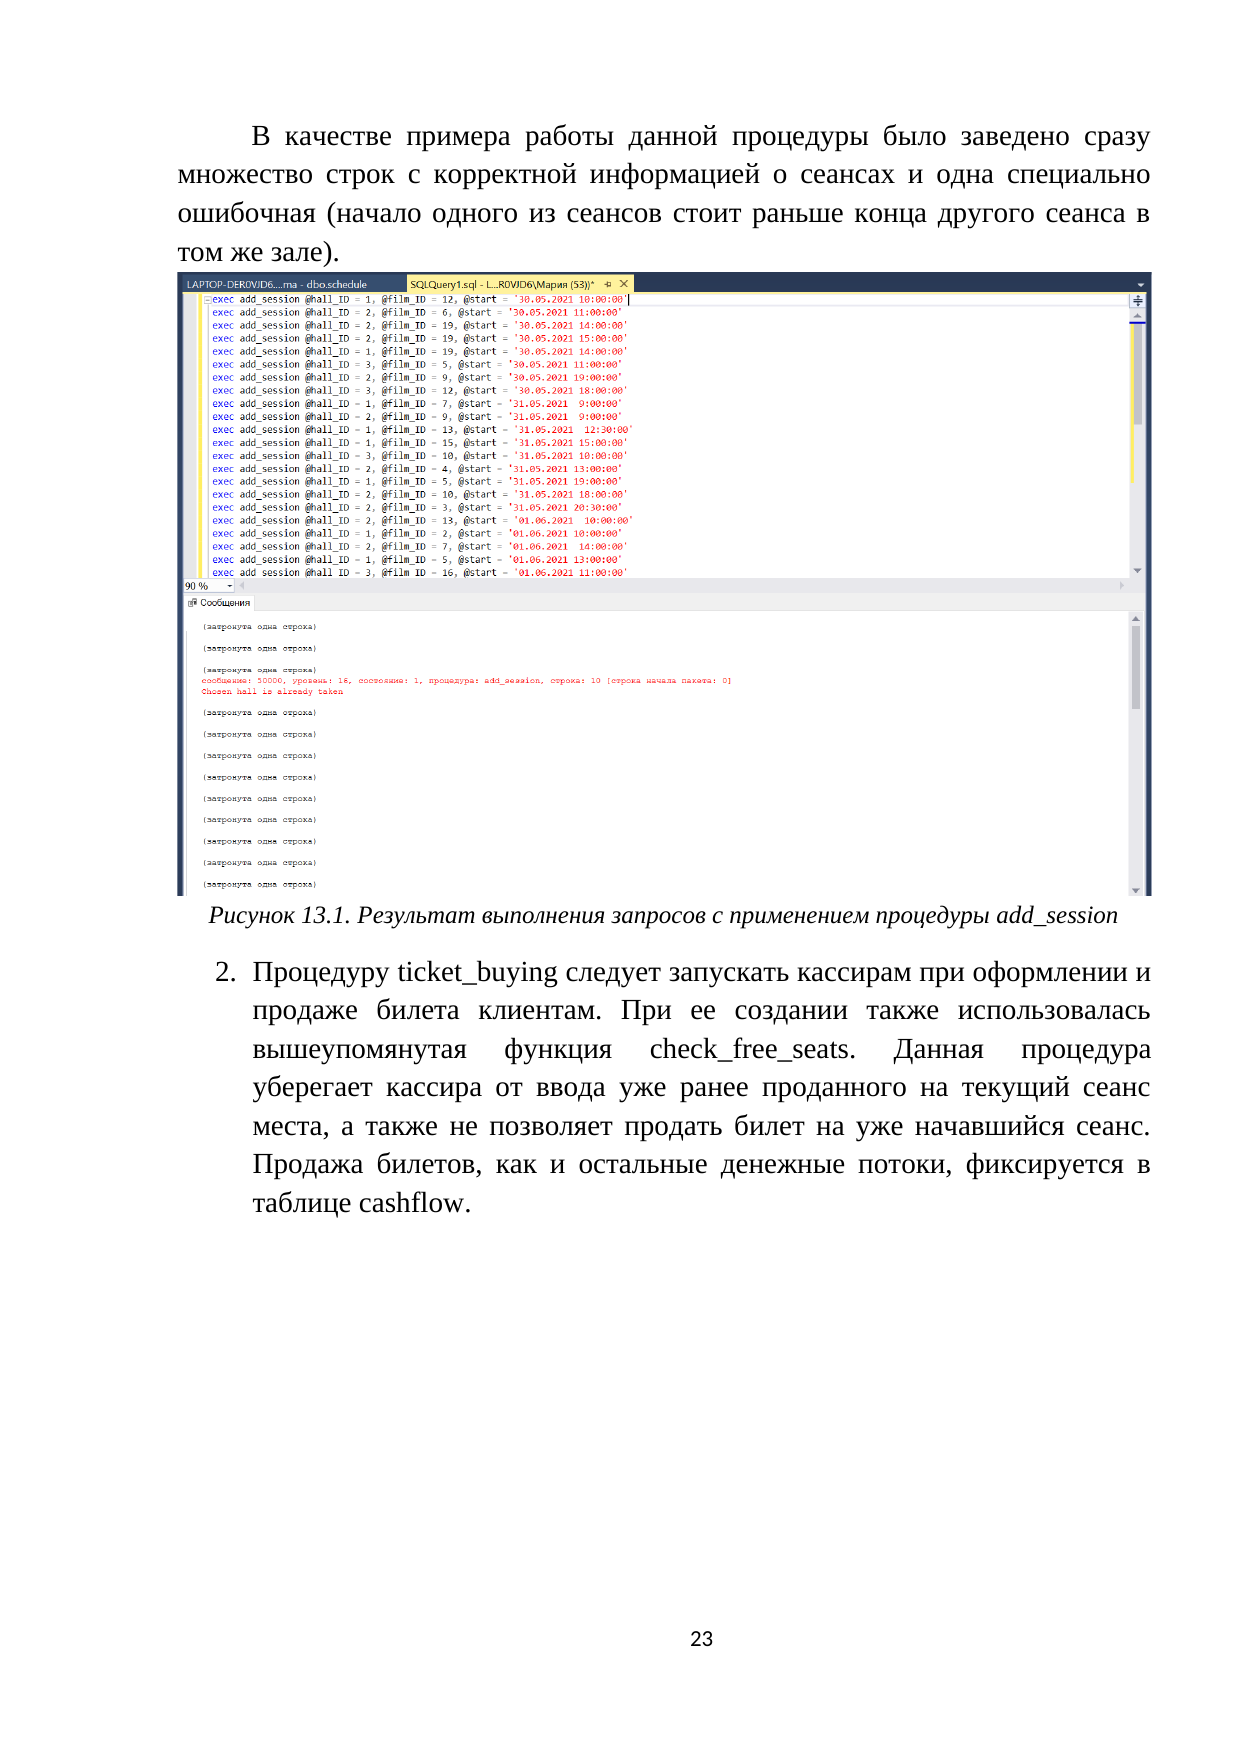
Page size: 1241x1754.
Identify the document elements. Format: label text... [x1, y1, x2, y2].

text В качестве примера работы данной процедуры было заведено сразу множество строк с корректной информацией о сеансах и одна специально ошибочная (начало одного из сеансов стоит раньше конца другого сеанса в том же зале). [177, 118, 1152, 267]
picture [177, 272, 1152, 896]
text Рисунок 13.1. Результат выполнения запросов с применением процедуры add_session [177, 900, 1152, 929]
list Процедуру ticket_buying следует запускать кассирам при оформлении и продаже билета клиентам. При ее создании также использовалась вышеупомянутая функция check_free_seats. Данная процедура уберегает кассира от ввода уже ранее проданного на текущий сеанс места, а также не позволяет продать билет на уже начавшийся сеанс. Продажа билетов, как и остальные денежные потоки, фиксируется в таблице cashflow. [215, 954, 1152, 1219]
